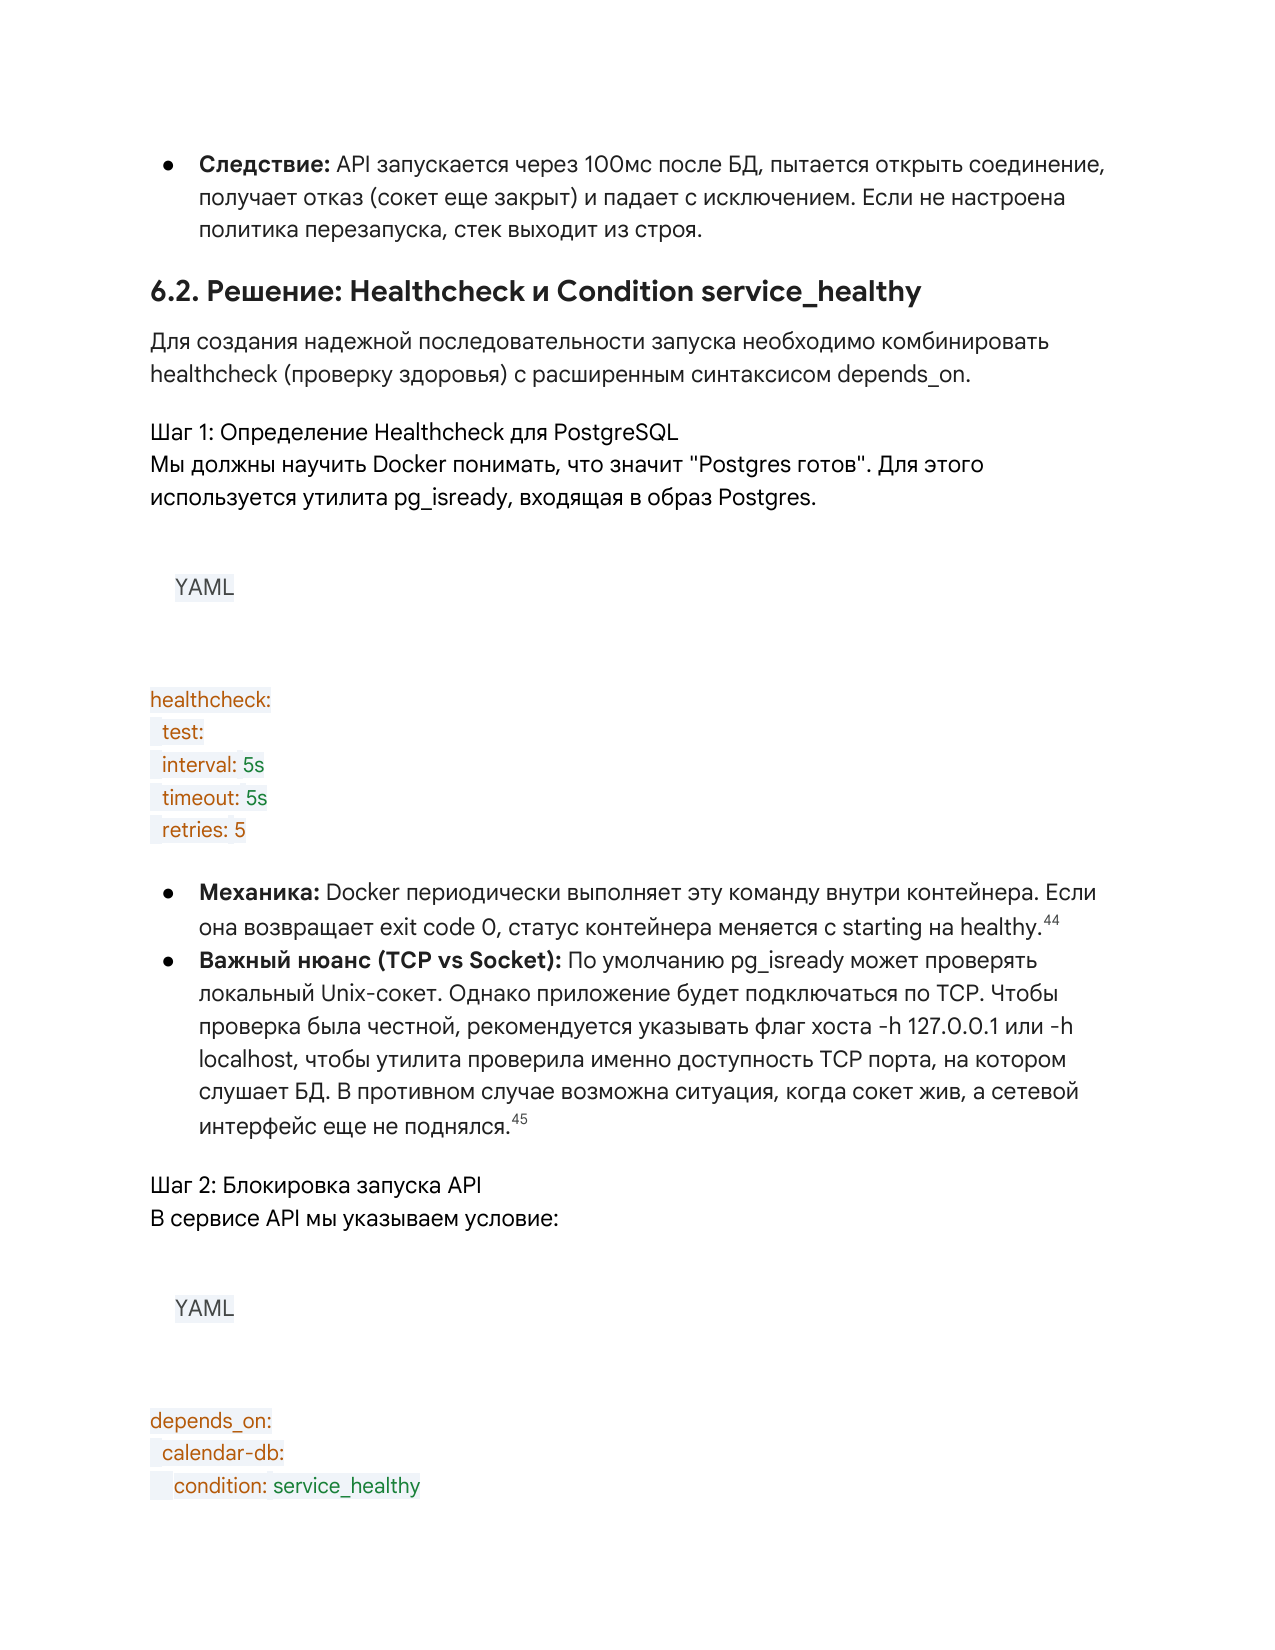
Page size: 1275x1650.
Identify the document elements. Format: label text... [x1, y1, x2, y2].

text YAML [175, 1294, 1112, 1323]
text Для создания надежной последовательности запуска необходимо комбинировать healthcheck (проверку здоровья) с расширенным синтаксисом depends_on. [150, 327, 1125, 389]
text Шаг 2: Блокировка запуска API [150, 1171, 1125, 1200]
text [150, 1408, 1125, 1500]
text Шаг 1: Определение Healthcheck для PostgreSQL [150, 418, 1125, 446]
text Мы должны научить Docker понимать, что значит "Postgres готов". Для этого используется утилита pg_isready, входящая в образ Postgres. [150, 450, 1125, 512]
text healthcheck: test: interval: 5s timeout: 5s retries: 5 [150, 687, 1125, 874]
list Механика: Docker периодически выполняет эту команду внутри контейнера. Если она возвращает exit code 0, статус контейнера меняется с starting на healthy.44 [161, 878, 1125, 942]
subtitle 6.2. Решение: Healthcheck и Condition service_healthy [150, 273, 1125, 310]
list Важный нюанс (TCP vs Socket): По умолчанию pg_isready может проверять локальный Unix-сокет. Однако приложение будет подключаться по TCP. Чтобы проверка была честной, рекомендуется указывать флаг хоста -h 127.0.0.1 или -h localhost, чтобы утилита проверила именно доступность TCP порта, на котором слушает БД. В противном случае возможна ситуация, когда сокет жив, а сетевой интерфейс еще не поднялся.45 [161, 947, 1125, 1142]
text В сервисе API мы указываем условие: [150, 1204, 1125, 1233]
text YAML [175, 573, 1112, 602]
list Следствие: API запускается через 100мс после БД, пытается открыть соединение, получает отказ (сокет еще закрыт) и падает с исключением. Если не настроена политика перезапуска, стек выходит из строя. [161, 150, 1125, 244]
